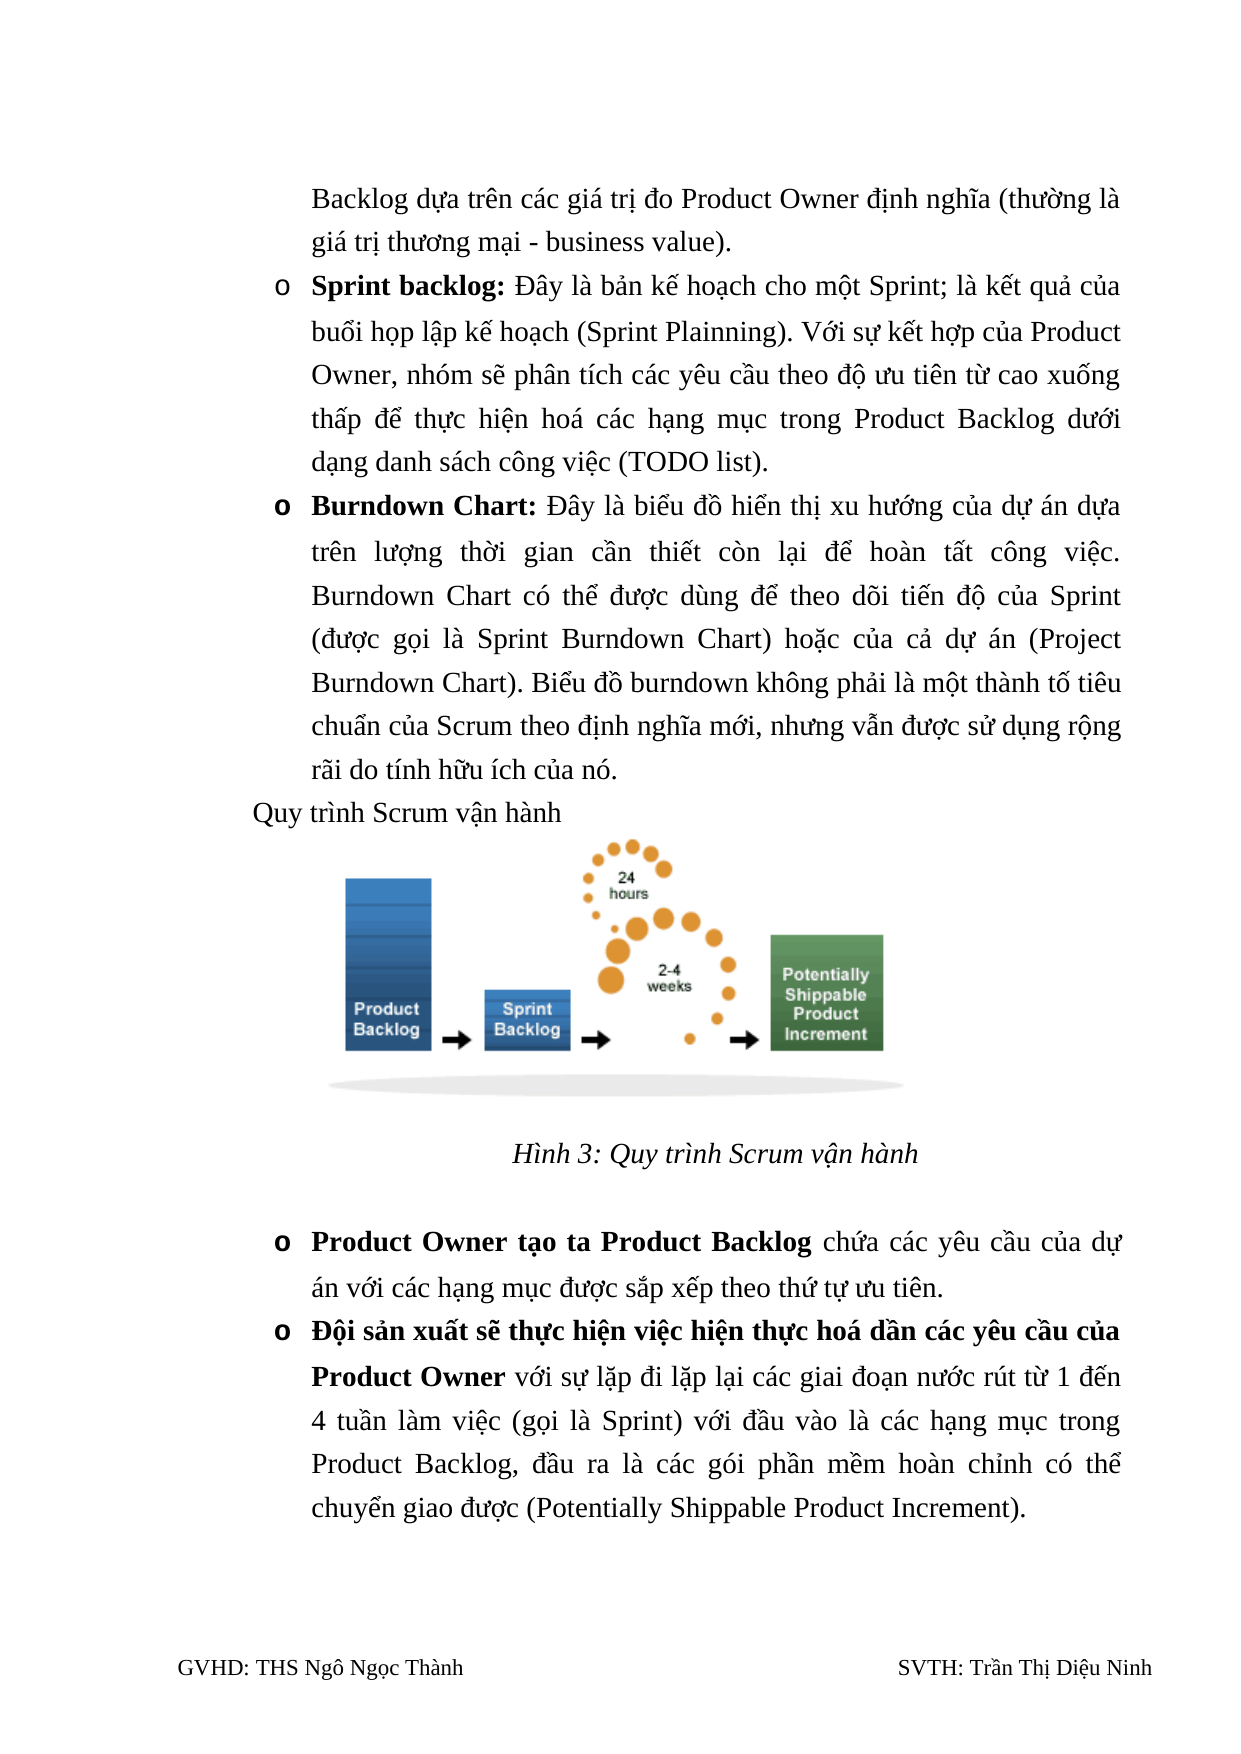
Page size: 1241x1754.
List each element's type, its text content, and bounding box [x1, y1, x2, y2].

text Quy trình Scrum vận hành [177, 795, 1122, 829]
list Sprint backlog: Đây là bản kế hoạch cho một Sprint; là kết quả của buổi họp lập kế hoạch (Sprint Plainning). Với sự kết hợp của Product Owner, nhóm sẽ phân tích các yêu cầu theo độ ưu tiên từ cao xuống thấp để thực hiện hoá các hạng mục trong Product Backlog dưới dạng danh sách công việc (TODO list). [274, 268, 1122, 478]
list Burndown Chart: Đây là biểu đồ hiển thị xu hướng của dự án dựa trên lượng thời gian cần thiết còn lại để hoàn tất công việc. Burndown Chart có thể được dùng để theo dõi tiến độ của Sprint (được gọi là Sprint Burndown Chart) hoặc của cả dự án (Project Burndown Chart). Biểu đồ burndown không phải là một thành tố tiêu chuẩn của Scrum theo định nghĩa mới, nhưng vẫn được sử dụng rộng rãi do tính hữu ích của nó. [274, 488, 1122, 785]
text Hình 3: Quy trình Scrum vận hành [311, 1137, 1122, 1170]
picture [327, 838, 932, 1128]
list Product Owner tạo ta Product Backlog chứa các yêu cầu của dự án với các hạng mục được sắp xếp theo thứ tự ưu tiên. [274, 1224, 1122, 1303]
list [274, 181, 1122, 258]
list Đội sản xuất sẽ thực hiện việc hiện thực hoá dần các yêu cầu của Product Owner với sự lặp đi lặp lại các giai đoạn nước rút từ 1 đến 4 tuần làm việc (gọi là Sprint) với đầu vào là các hạng mục trong Product Backlog, đầu ra là các gói phần mềm hoàn chỉnh có thể chuyển giao được (Potentially Shippable Product Increment). [274, 1313, 1122, 1523]
